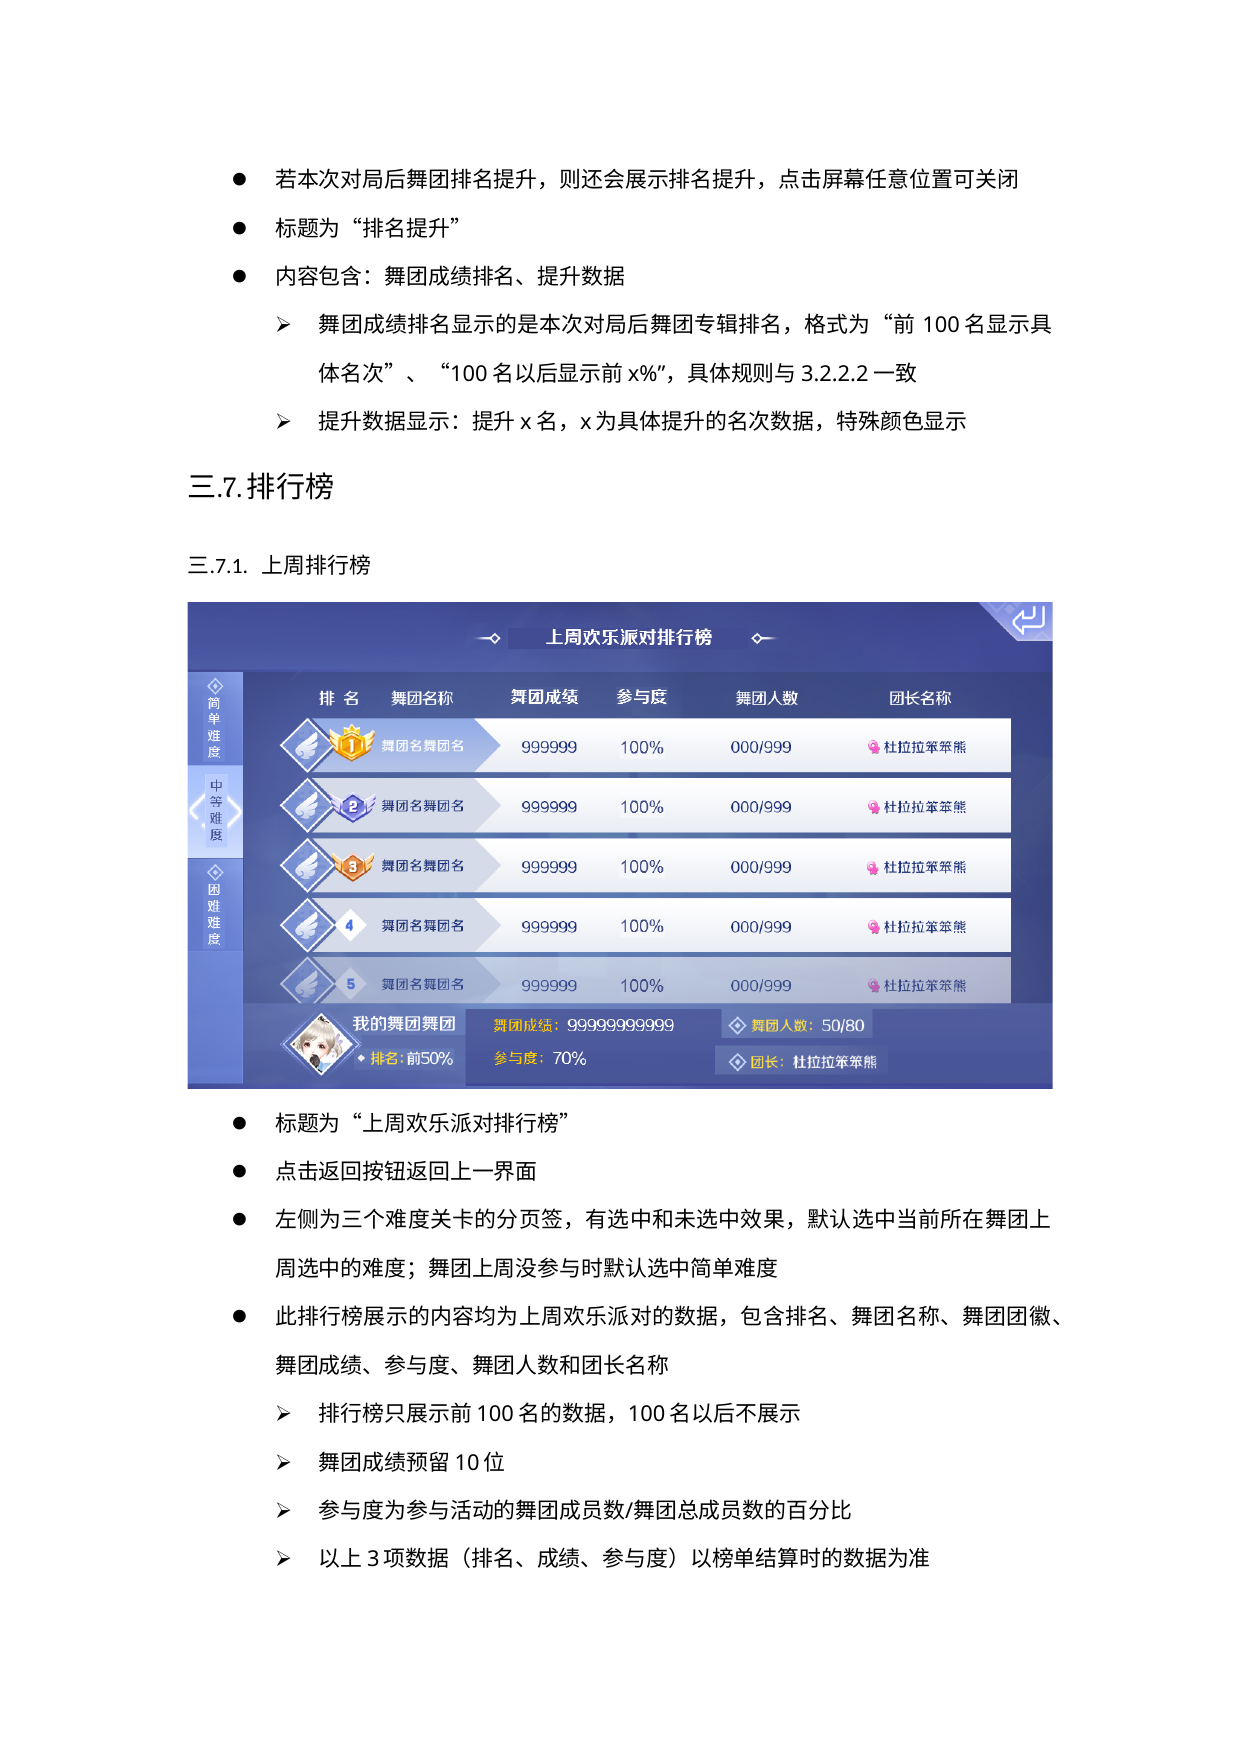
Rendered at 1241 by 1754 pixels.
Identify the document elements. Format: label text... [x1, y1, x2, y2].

text 排行榜 [187, 452, 1053, 517]
list 以上3项数据（排名、成绩、参与度）以榜单结算时的数据为准 [275, 1541, 1053, 1573]
list 内容包含：舞团成绩排名、提升数据 [231, 259, 1053, 291]
list 舞团成绩预留10位 [275, 1444, 1053, 1477]
list 上周排行榜 [187, 548, 1053, 580]
list 排行榜只展示前100名的数据，100名以后不展示 [275, 1396, 1053, 1428]
list 点击返回按钮返回上一界面 [231, 1153, 1053, 1186]
list 参与度为参与活动的舞团成员数/舞团总成员数的百分比 [275, 1493, 1053, 1525]
list 左侧为三个难度关卡的分页签，有选中和未选中效果，默认选中当前所在舞团上周选中的难度；舞团上周没参与时默认选中简单难度 [231, 1202, 1053, 1283]
list 标题为“上周欢乐派对排行榜” [231, 1105, 1053, 1138]
list 舞团成绩排名显示的是本次对局后舞团专辑排名，格式为“前100名显示具体名次”、“100名以后显示前x%”，具体规则与3.2.2.2一致 [275, 307, 1053, 388]
list 此排行榜展示的内容均为上周欢乐派对的数据，包含排名、舞团名称、舞团团徽、舞团成绩、参与度、舞团人数和团长名称 [231, 1299, 1053, 1380]
list 若本次对局后舞团排名提升，则还会展示排名提升，点击屏幕任意位置可关闭 [231, 162, 1053, 194]
list 标题为“排名提升” [231, 210, 1053, 243]
list 提升数据显示：提升x名，x为具体提升的名次数据，特殊颜色显示 [275, 404, 1053, 437]
picture [187, 602, 1053, 1089]
